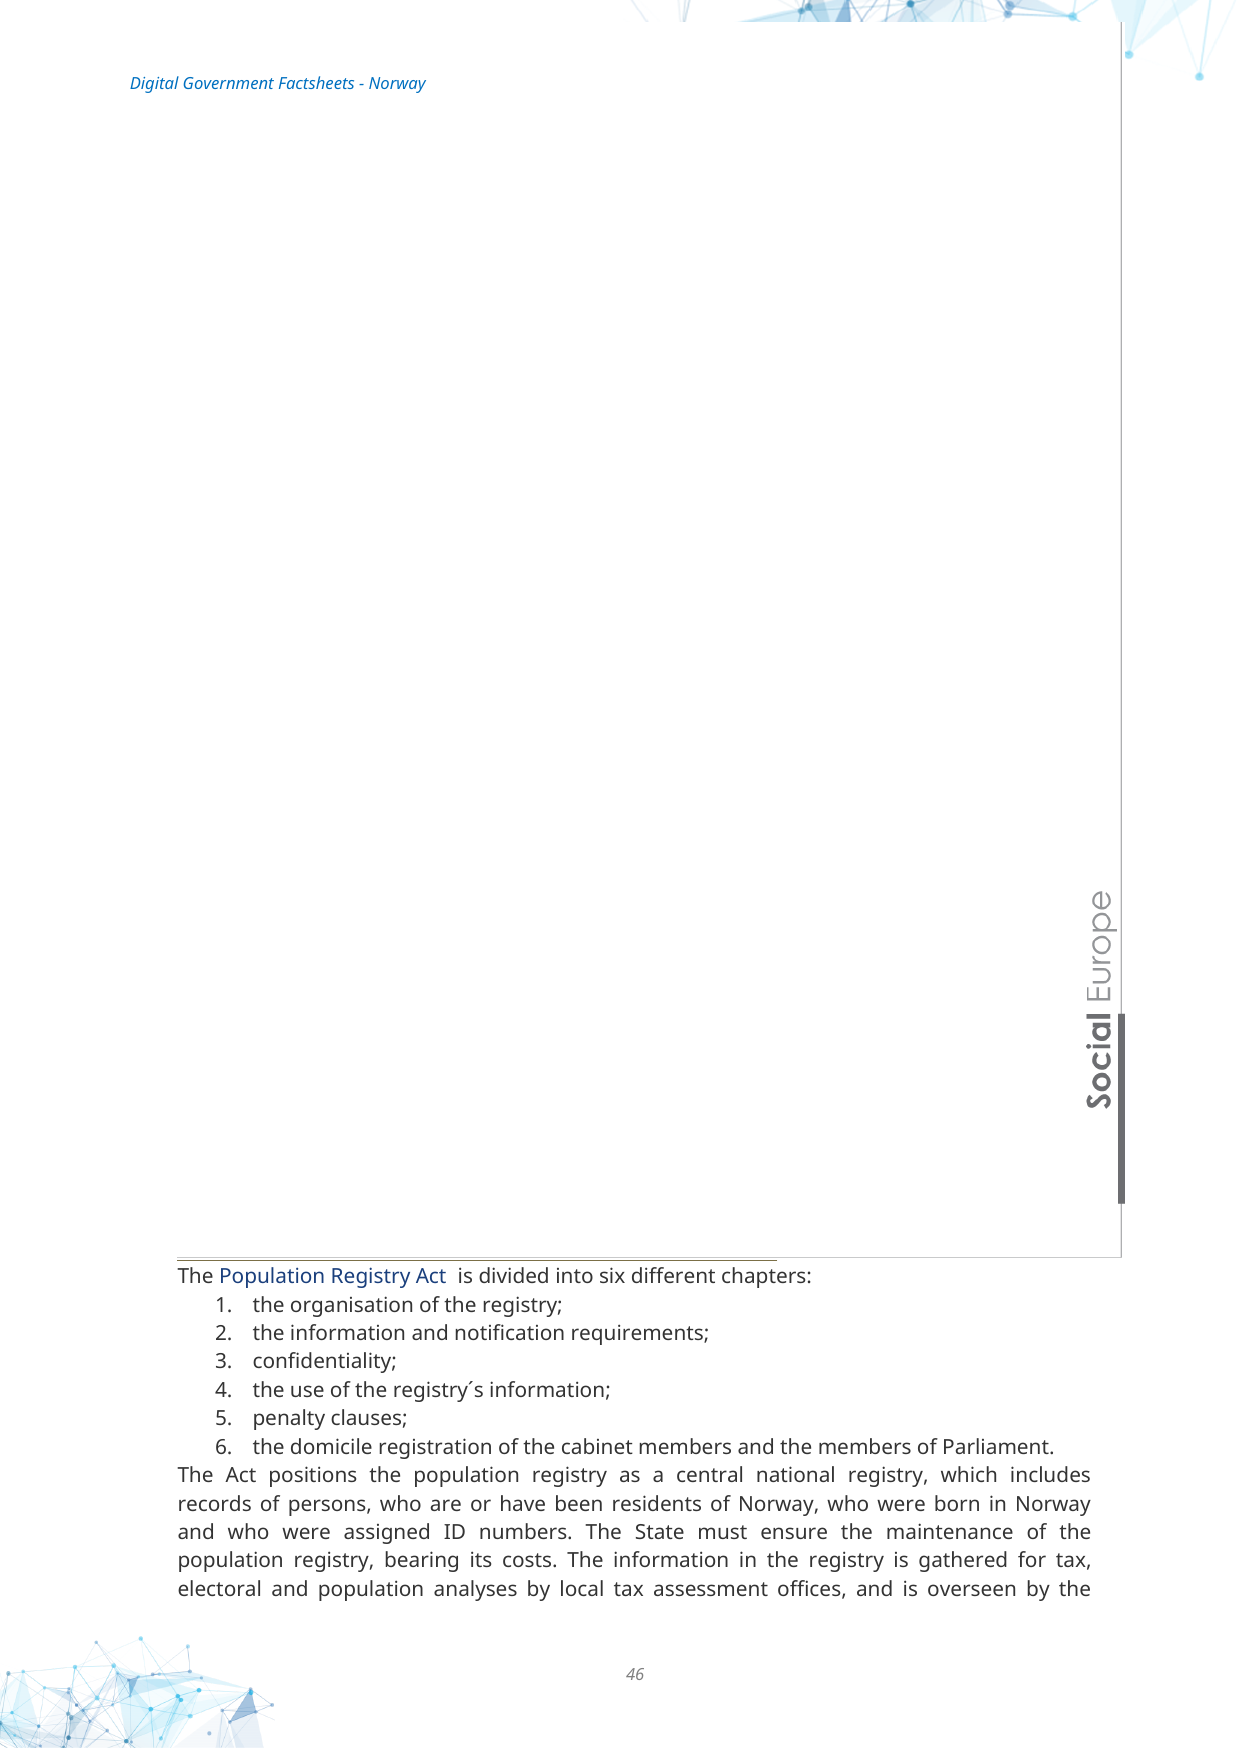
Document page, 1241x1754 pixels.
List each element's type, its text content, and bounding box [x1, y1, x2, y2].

list the information and notification requirements; [215, 1318, 1092, 1347]
picture [177, 22, 1125, 1258]
list confidentiality; [215, 1347, 1092, 1375]
list the domicile registration of the cabinet members and the members of Parliament. [215, 1432, 1092, 1460]
list the organisation of the registry; [215, 1290, 1092, 1318]
text The Act positions the population registry as a central national registry, which includes records of persons, who are or have been residents of Norway, who were born in Norway and who were assigned ID numbers. The State must ensure the maintenance of the population registry, bearing its costs. The information in the registry is gathered for tax, electoral and population analyses by local tax assessment offices, and is overseen by the Directorate of Taxes (Skattedirektoratet). Information from the registry, e.g. names, addresses, citizenship, identification numbers, employment and civil status of individuals, is only accessible by authorised public sector offices. However, citizens may apply to access the information from the registry for legal purposes. [177, 1460, 1092, 1602]
text The Population Registry Act is divided into six different chapters: [177, 1261, 1092, 1290]
list the use of the registry´s information; [215, 1375, 1092, 1403]
list penalty clauses; [215, 1403, 1092, 1432]
